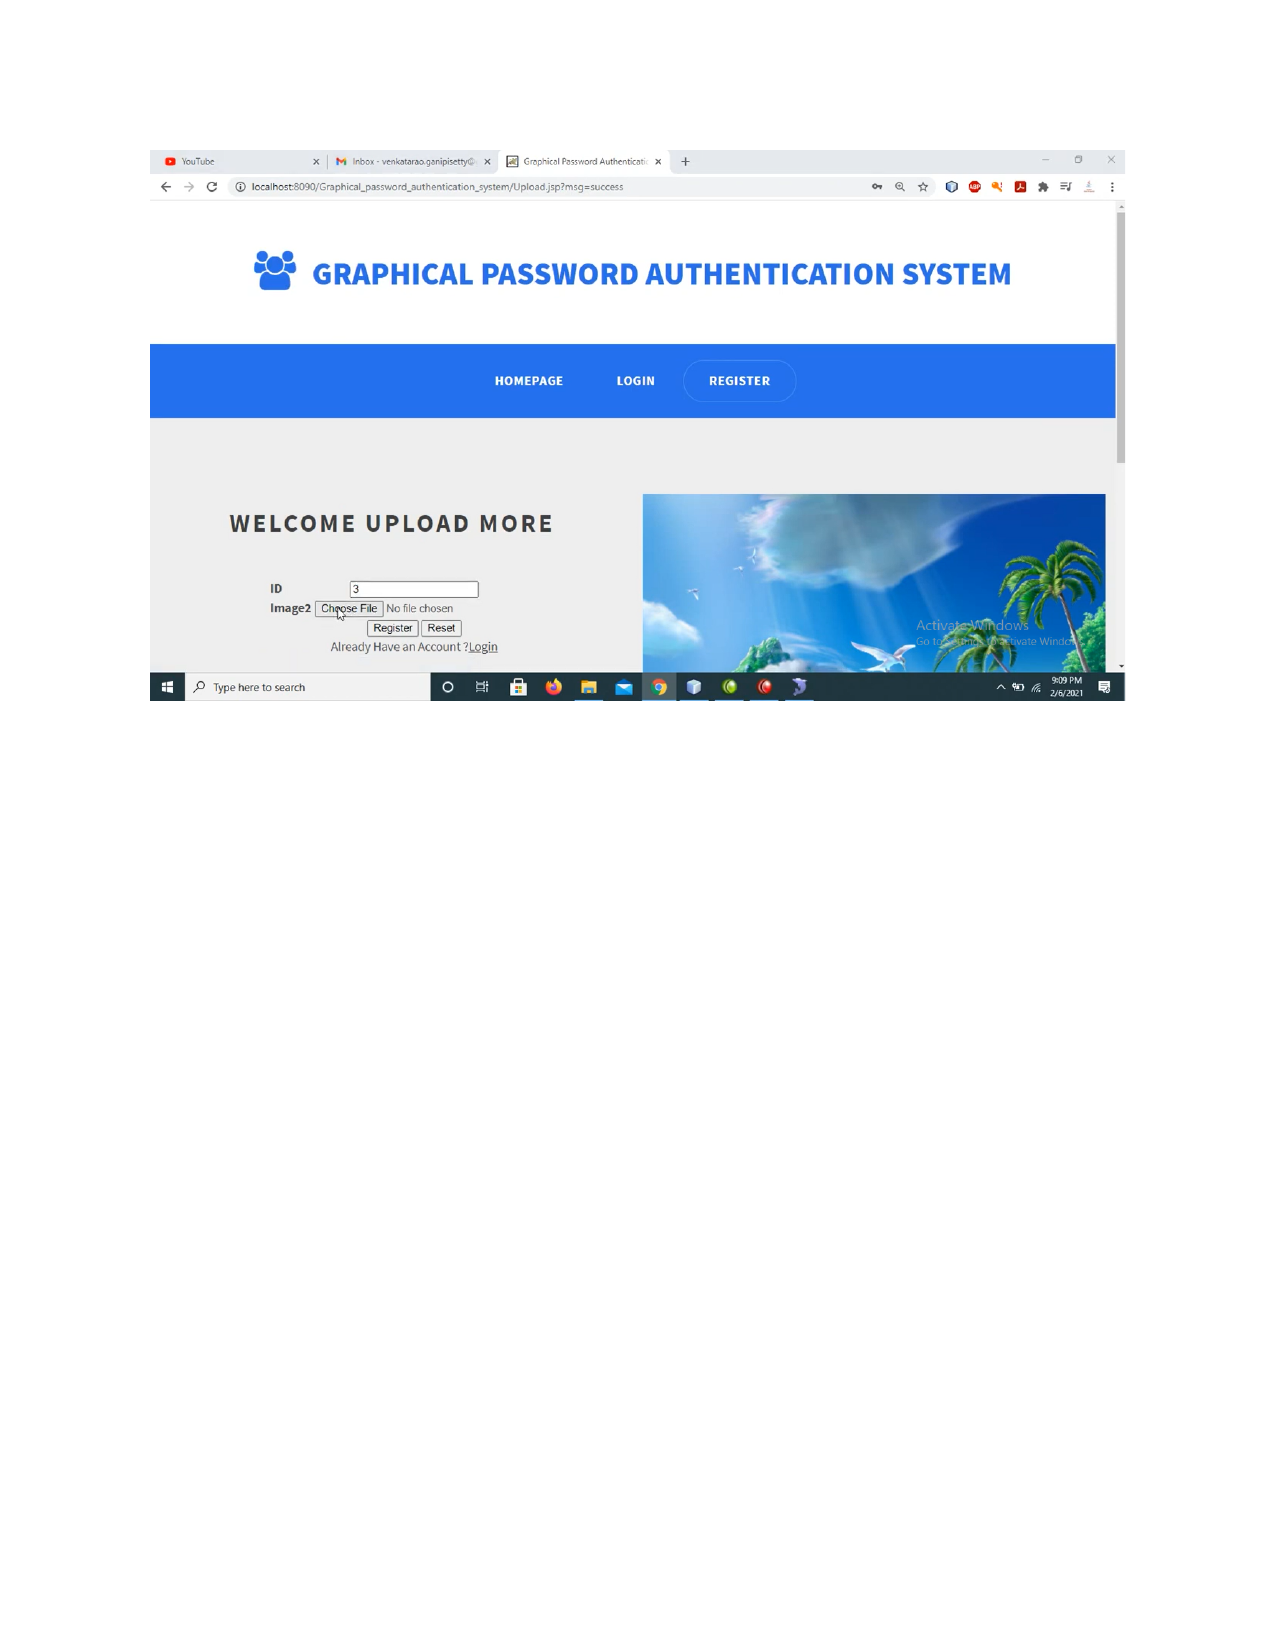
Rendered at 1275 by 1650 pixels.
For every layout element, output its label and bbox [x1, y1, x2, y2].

picture [150, 150, 1125, 701]
